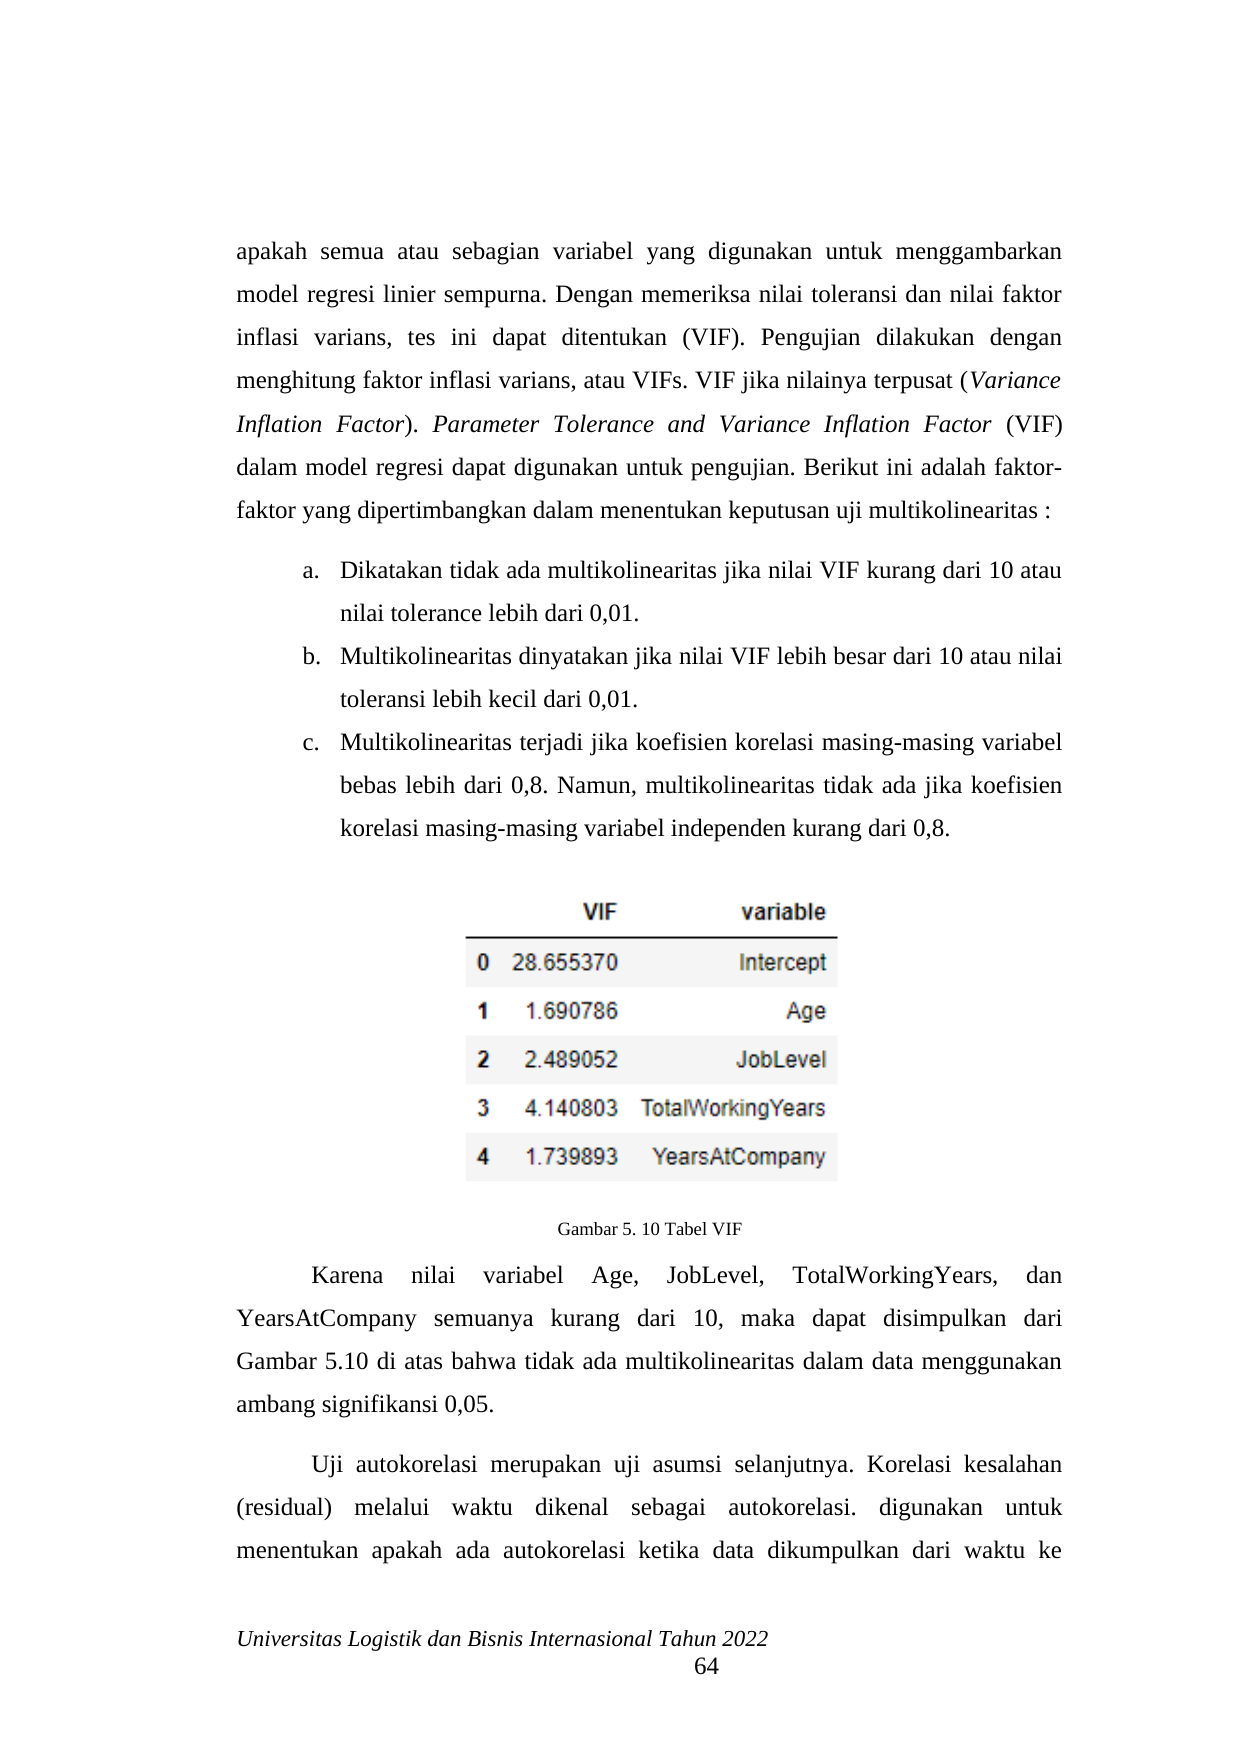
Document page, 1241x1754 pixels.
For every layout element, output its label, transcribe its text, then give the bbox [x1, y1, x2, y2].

text Karena nilai variabel Age, JobLevel, TotalWorkingYears, dan YearsAtCompany semuanya kurang dari 10, maka dapat disimpulkan dari Gambar 5.10 di atas bahwa tidak ada multikolinearitas dalam data menggunakan ambang signifikansi 0,05. [236, 1260, 1063, 1418]
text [236, 236, 1063, 524]
text Gambar 5. 10 Tabel VIF [236, 1217, 1063, 1239]
list Multikolinearitas terjadi jika koefisien korelasi masing-masing variabel bebas lebih dari 0,8. Namun, multikolinearitas tidak ada jika koefisien korelasi masing-masing variabel independen kurang dari 0,8. [302, 727, 1063, 842]
picture [457, 873, 842, 1187]
list Dikatakan tidak ada multikolinearitas jika nilai VIF kurang dari 10 atau nilai tolerance lebih dari 0,01. [302, 555, 1063, 627]
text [236, 1449, 1063, 1564]
list Multikolinearitas dinyatakan jika nilai VIF lebih besar dari 10 atau nilai toleransi lebih kecil dari 0,01. [302, 641, 1063, 713]
